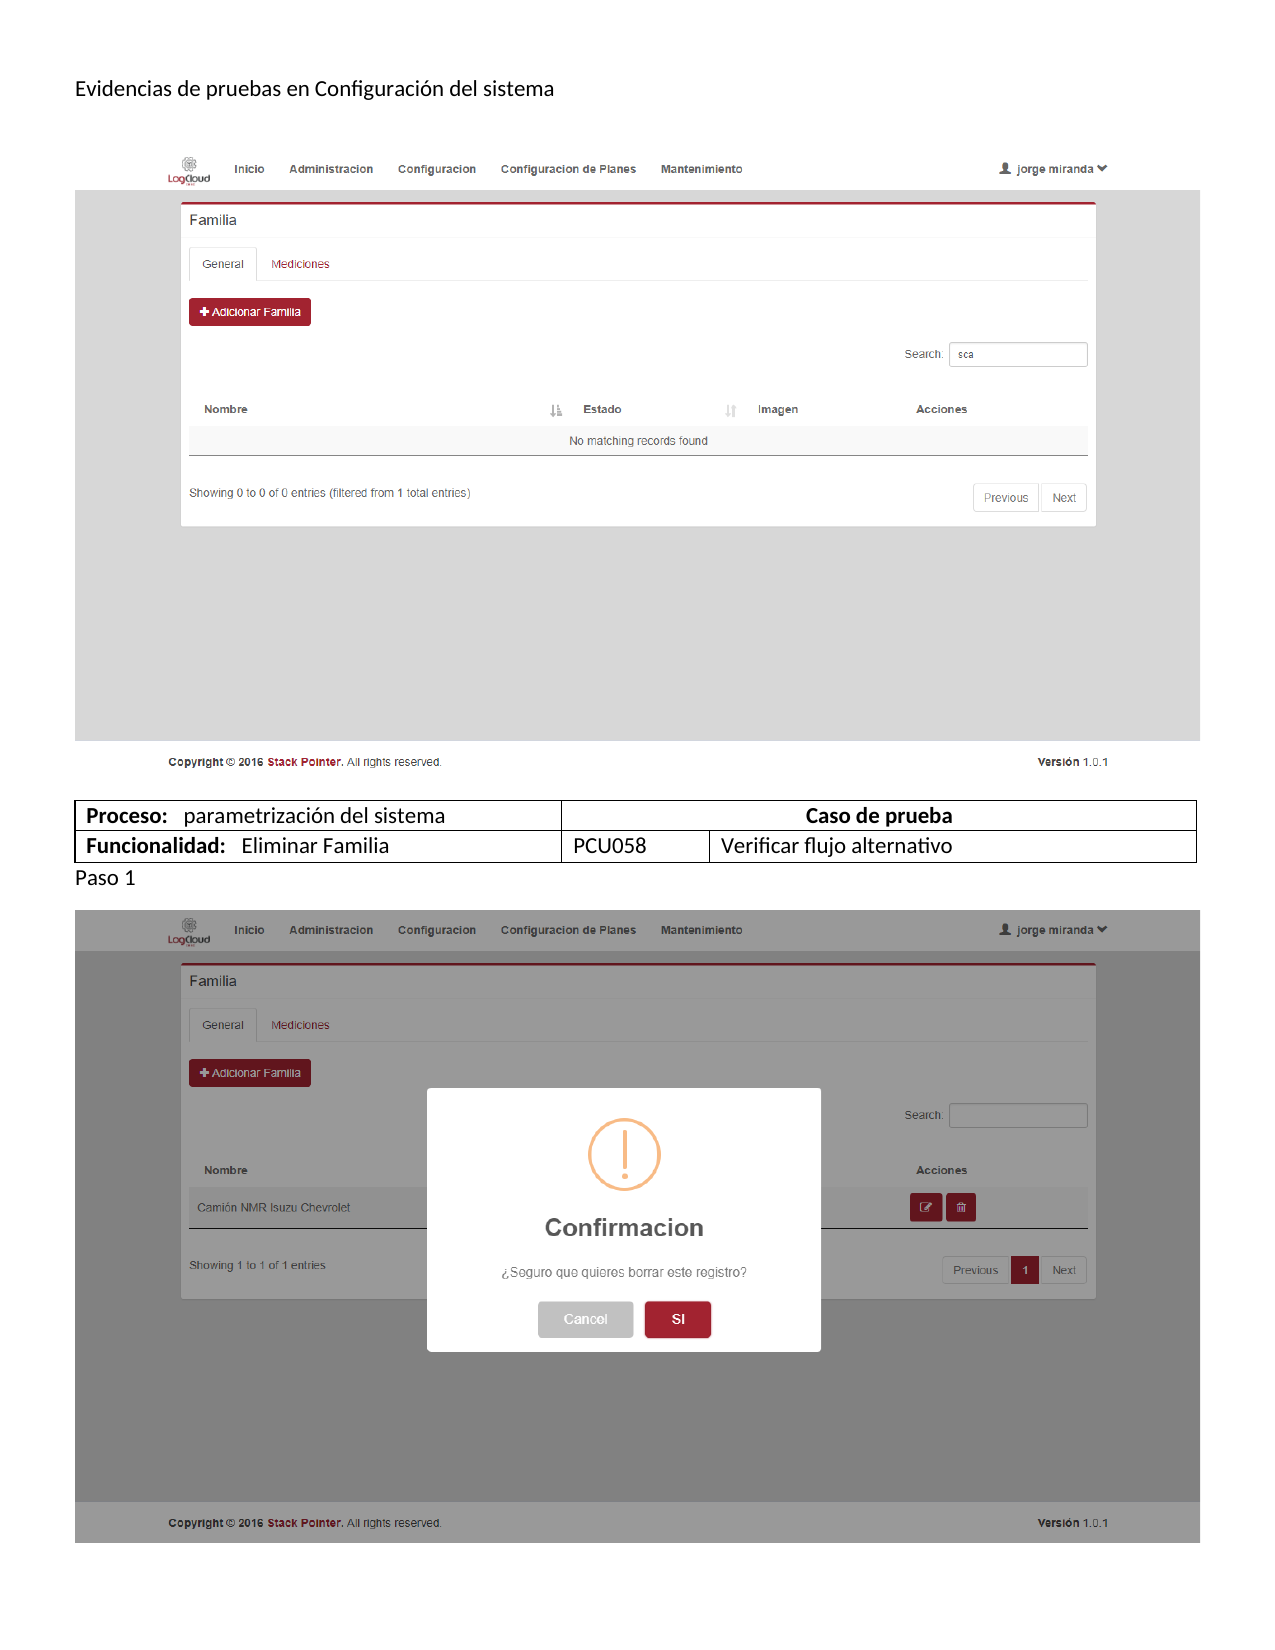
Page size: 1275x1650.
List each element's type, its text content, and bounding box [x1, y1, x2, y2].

table_header Proceso: parametrización del sistema [76, 801, 561, 830]
table_header Caso de prueba [562, 801, 1196, 830]
table_cell Funcionalidad: Eliminar Familia [76, 831, 561, 862]
picture [75, 910, 1200, 1543]
picture [75, 148, 1200, 782]
text Paso 1 [75, 863, 1200, 891]
table_cell PCU058 [562, 831, 709, 862]
table_cell Verificar flujo alternativo [710, 831, 1196, 862]
